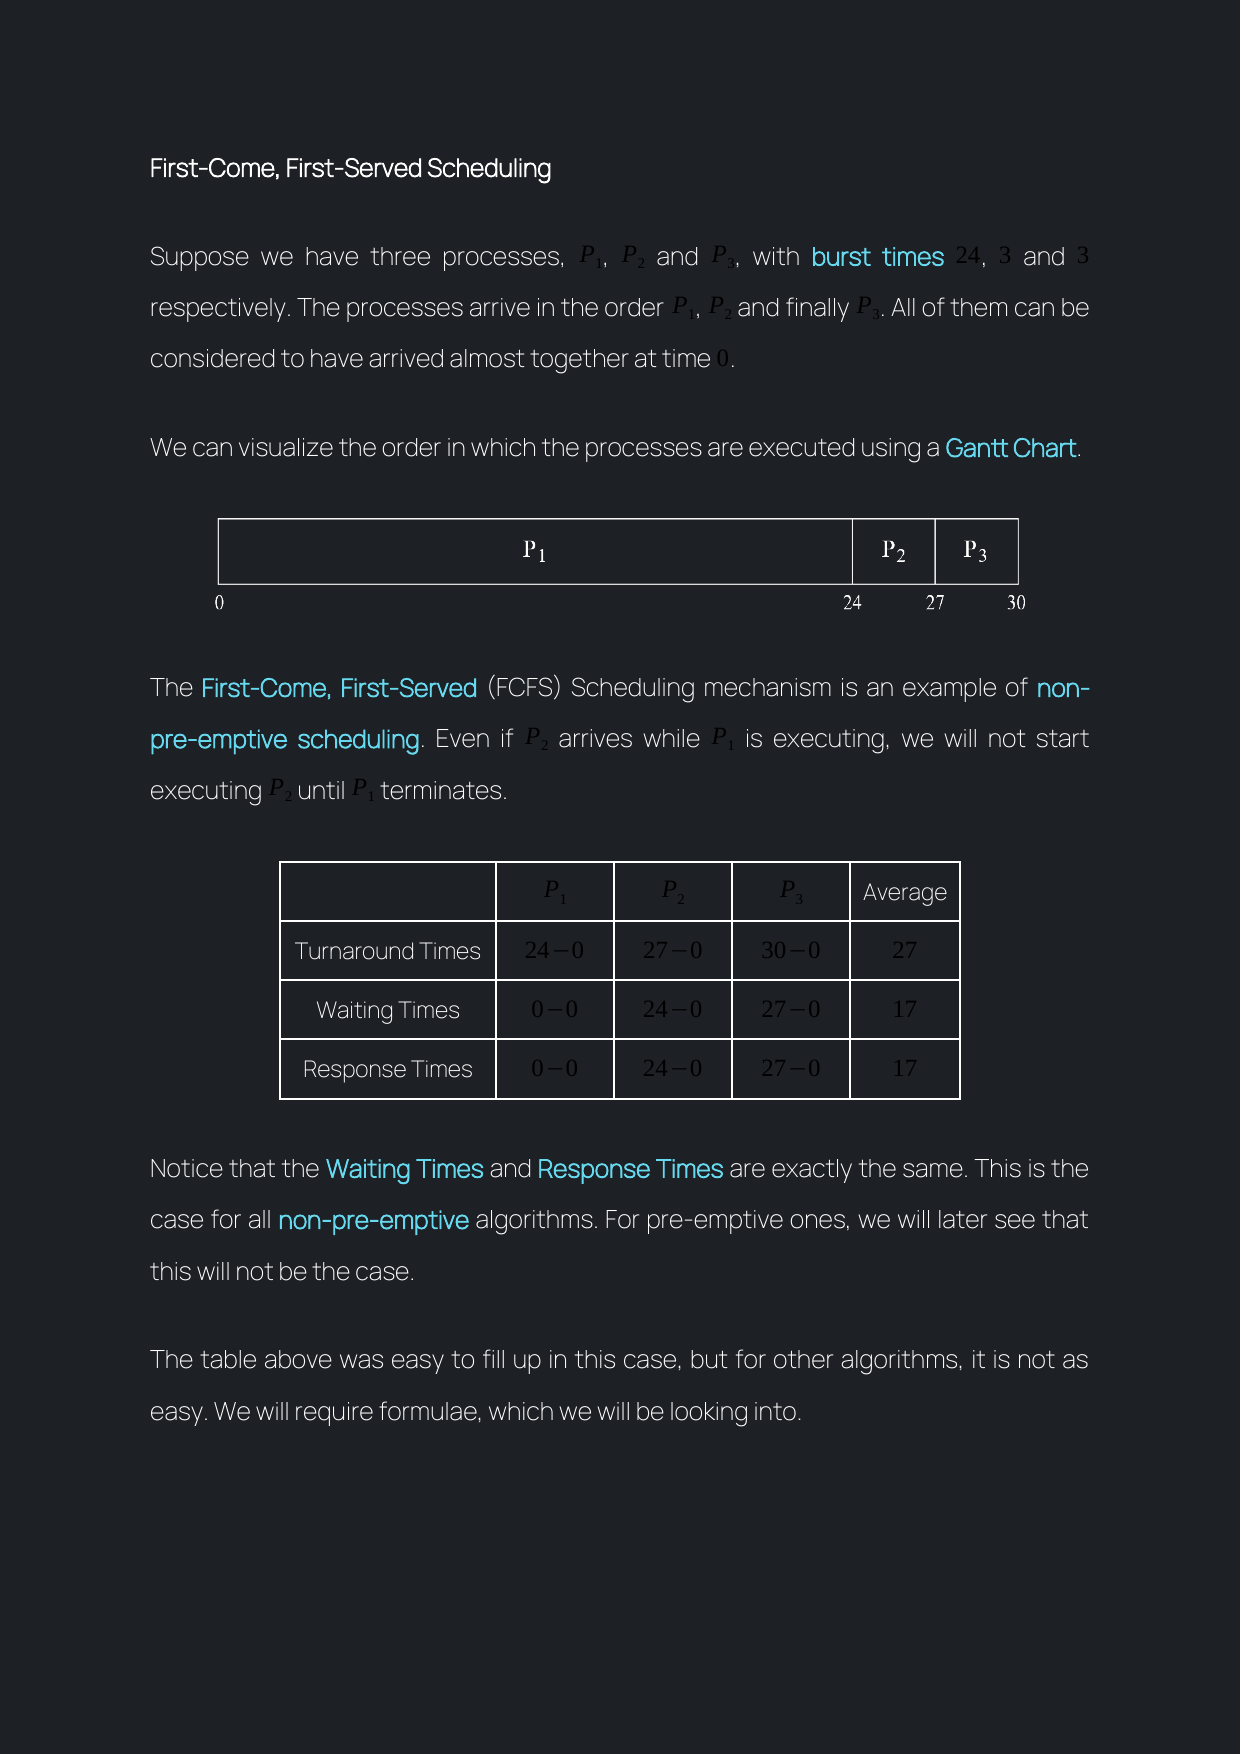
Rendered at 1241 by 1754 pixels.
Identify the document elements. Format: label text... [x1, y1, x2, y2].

picture [209, 518, 1031, 616]
table_cell [851, 981, 959, 1038]
text The First-Come, First-Served (FCFS) Scheduling mechanism is an example of non-pre-emptive scheduling. Even if arrives while is executing, we will not start executing until terminates. [150, 670, 1090, 807]
table_cell [615, 1040, 731, 1097]
table_cell [851, 922, 959, 979]
table_cell [733, 1040, 849, 1097]
text Suppose we have three processes, , and , with burst times , and respectively. The processes arrive in the order , and finally . All of them can be considered to have arrived almost together at time . [150, 239, 1090, 375]
table_cell [497, 922, 613, 979]
table_header [615, 863, 731, 920]
table_header [281, 863, 495, 920]
table_cell [497, 981, 613, 1038]
table_cell [497, 1040, 613, 1097]
text Notice that the Waiting Times and Response Times are exactly the same. This is the case for all non-pre-emptive algorithms. For pre-emptive ones, we will later see that this will not be the case. [150, 1151, 1090, 1287]
table_cell Turnaround Times [281, 922, 495, 979]
table_cell Waiting Times [281, 981, 495, 1038]
table_header [733, 863, 849, 920]
table_cell Response Times [281, 1040, 495, 1097]
table_cell [733, 981, 849, 1038]
text We can visualize the order in which the processes are executed using a Gantt Chart. [150, 430, 1090, 464]
table_header [497, 863, 613, 920]
text The table above was easy to fill up in this case, but for other algorithms, it is not as easy. We will require formulae, which we will be looking into. [150, 1342, 1090, 1427]
table_cell [615, 922, 731, 979]
table_header Average [851, 863, 959, 920]
table_cell [851, 1040, 959, 1097]
table_cell [733, 922, 849, 979]
table_cell [615, 981, 731, 1038]
subtitle First-Come, First-Served Scheduling [150, 150, 1090, 184]
